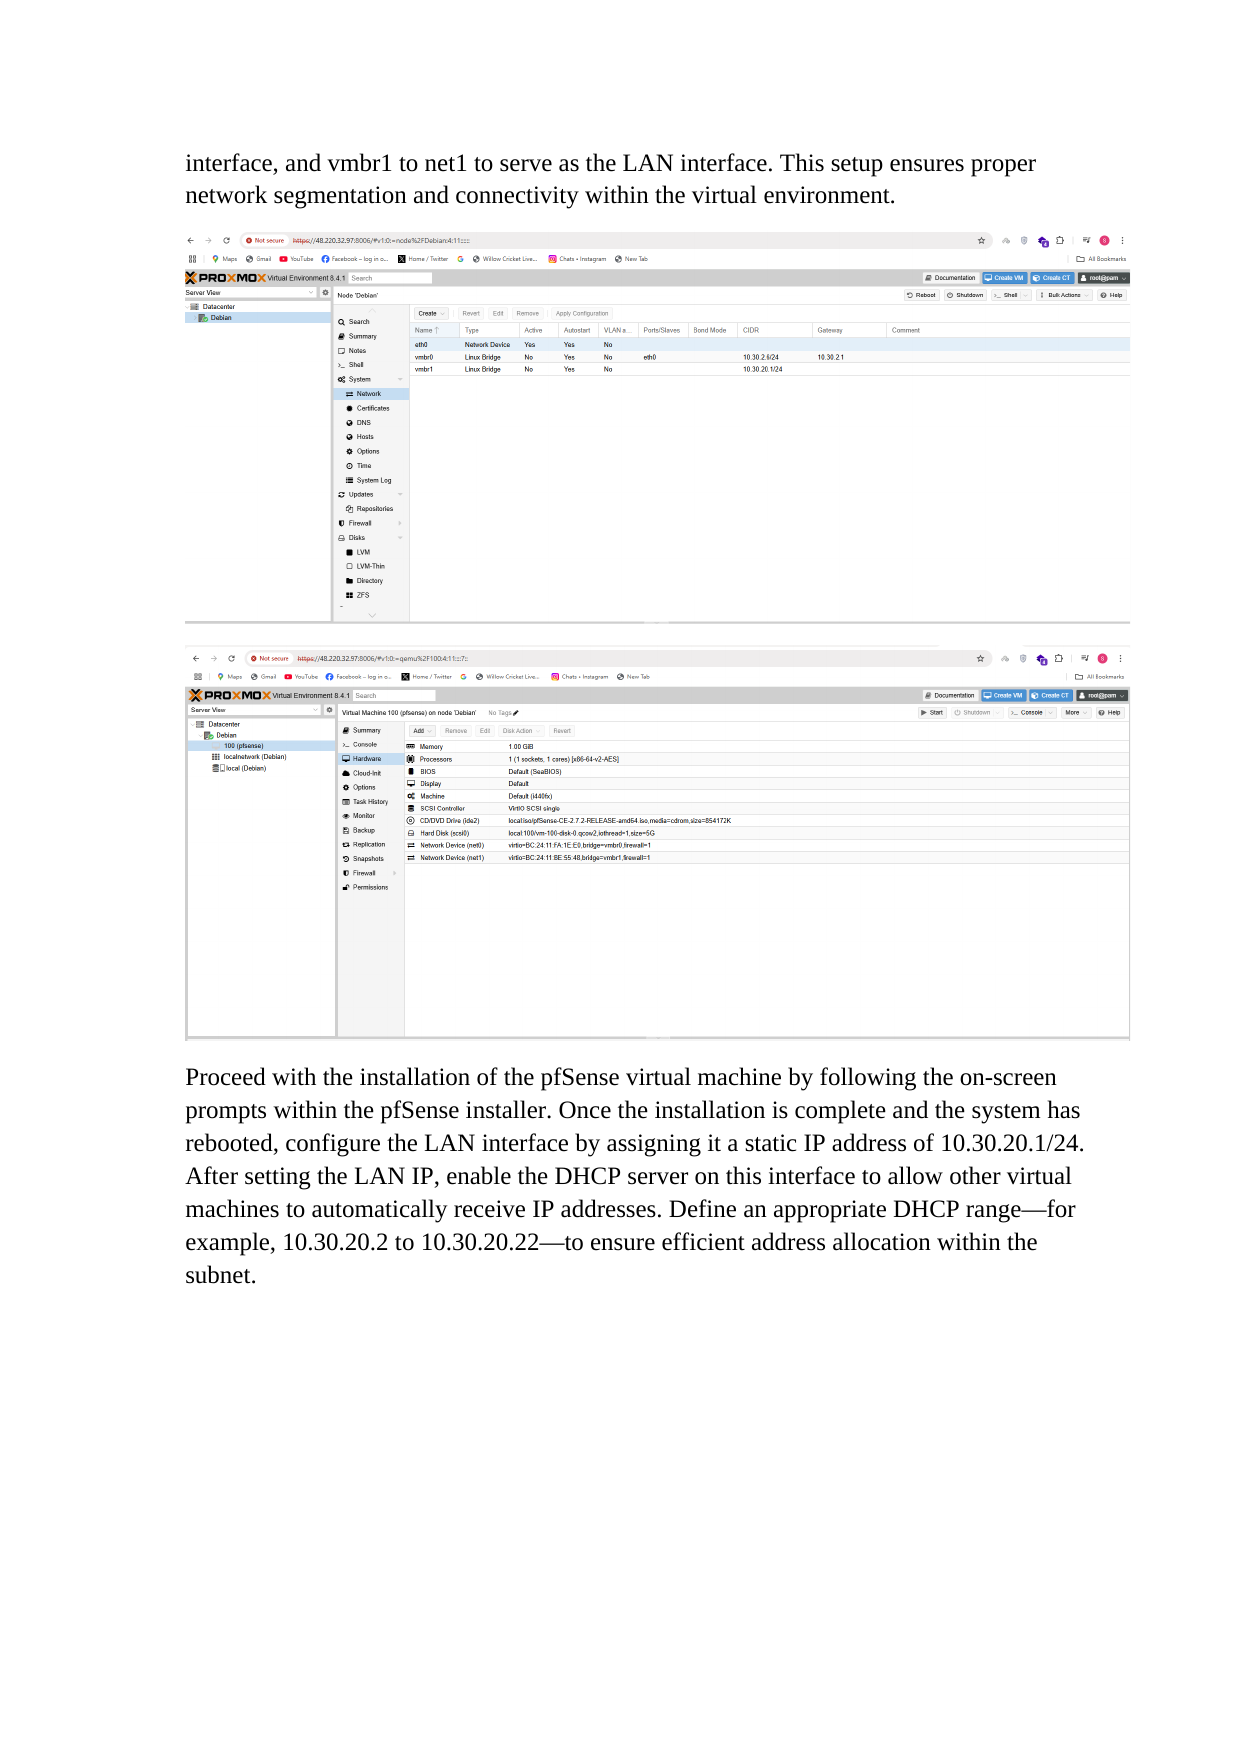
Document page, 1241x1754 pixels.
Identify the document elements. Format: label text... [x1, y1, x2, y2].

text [185, 148, 1093, 209]
picture [185, 230, 1130, 624]
text Proceed with the installation of the pfSense virtual machine by following the on-screen prompts within the pfSense installer. Once the installation is complete and the system has rebooted, configure the LAN interface by assigning it a static IP address of 10.30.20.1/24. After setting the LAN IP, enable the DHCP server on this interface to allow other virtual machines to automatically receive IP addresses. Define an appropriate DHCP range—for example, 10.30.20.2 to 10.30.20.22—to ensure efficient address allocation within the subnet. [185, 1062, 1093, 1289]
picture [185, 645, 1130, 1041]
